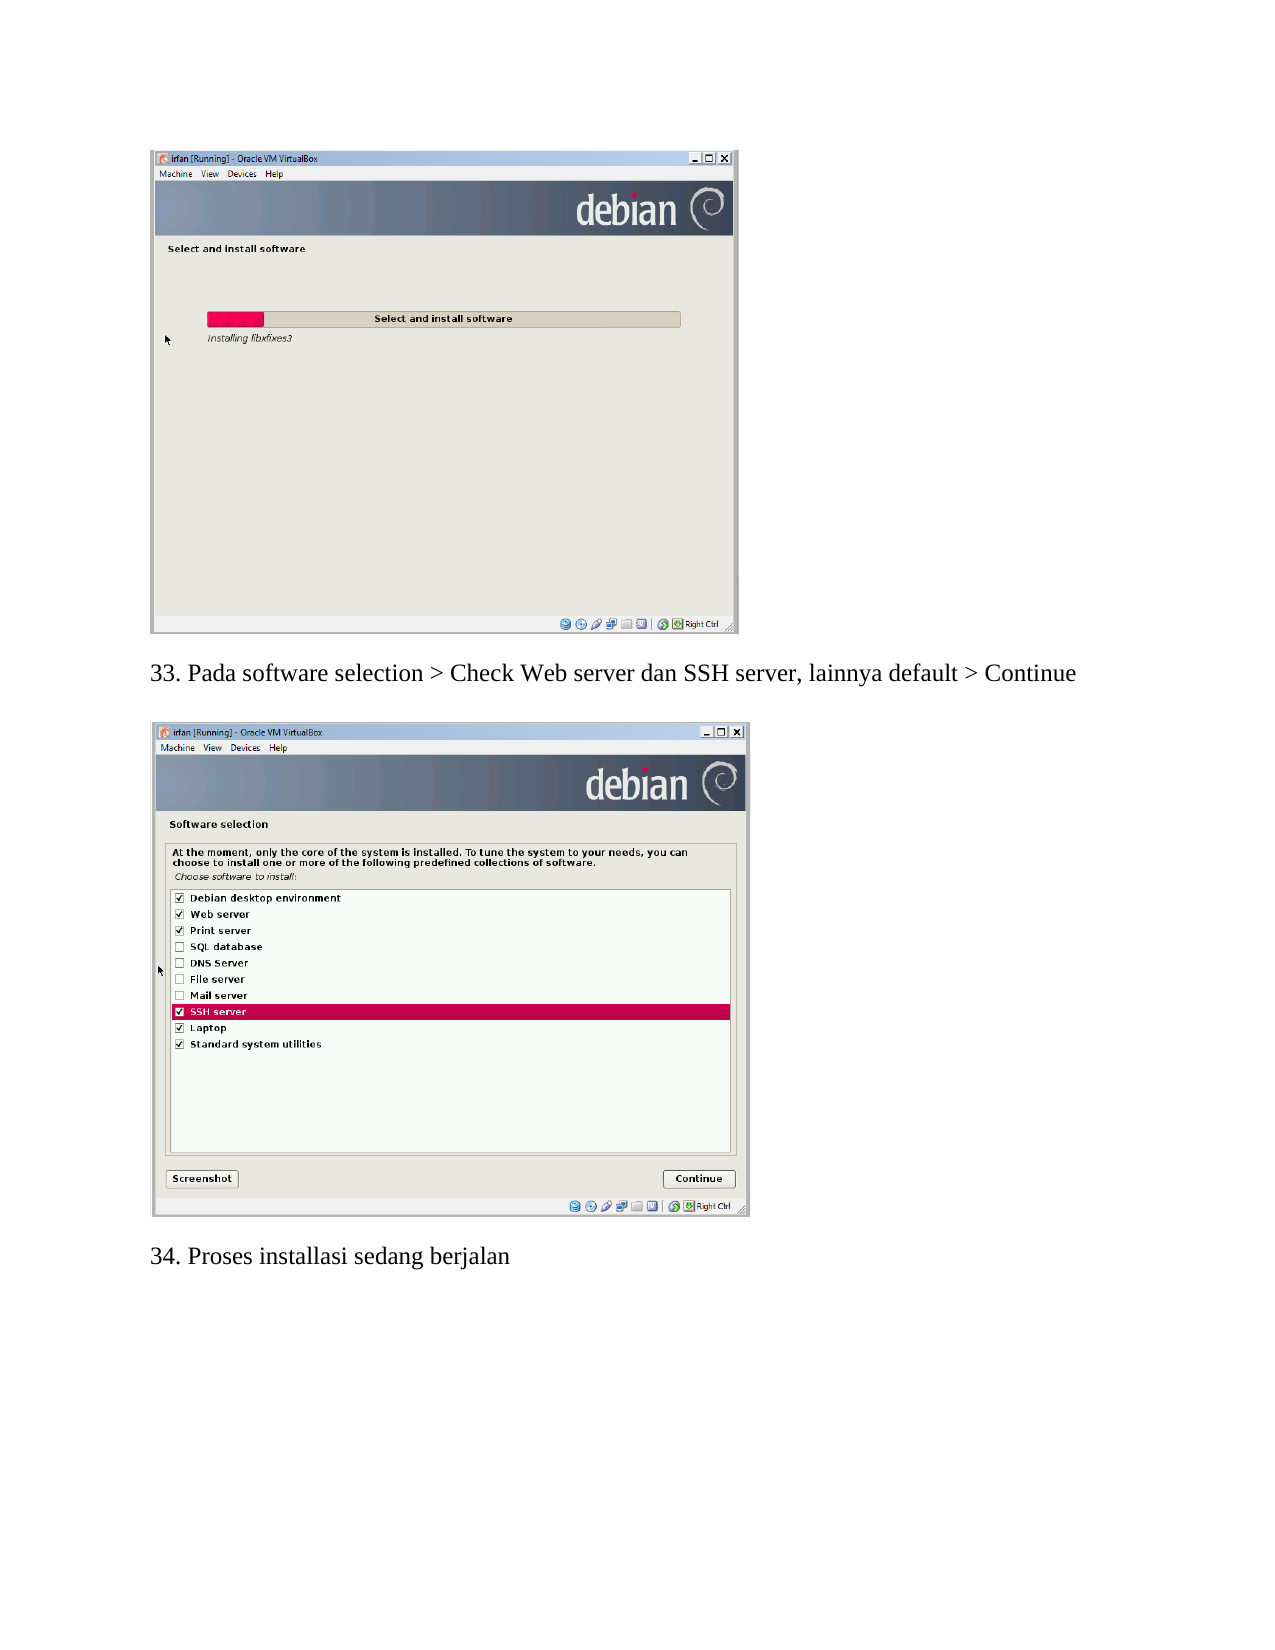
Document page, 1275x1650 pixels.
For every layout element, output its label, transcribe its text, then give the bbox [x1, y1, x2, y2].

picture [150, 150, 739, 634]
text 33. Pada software selection > Check Web server dan SSH server, lainnya default > Continue [150, 658, 1125, 687]
picture [150, 722, 750, 1217]
text 34. Proses installasi sedang berjalan [150, 1241, 1125, 1270]
